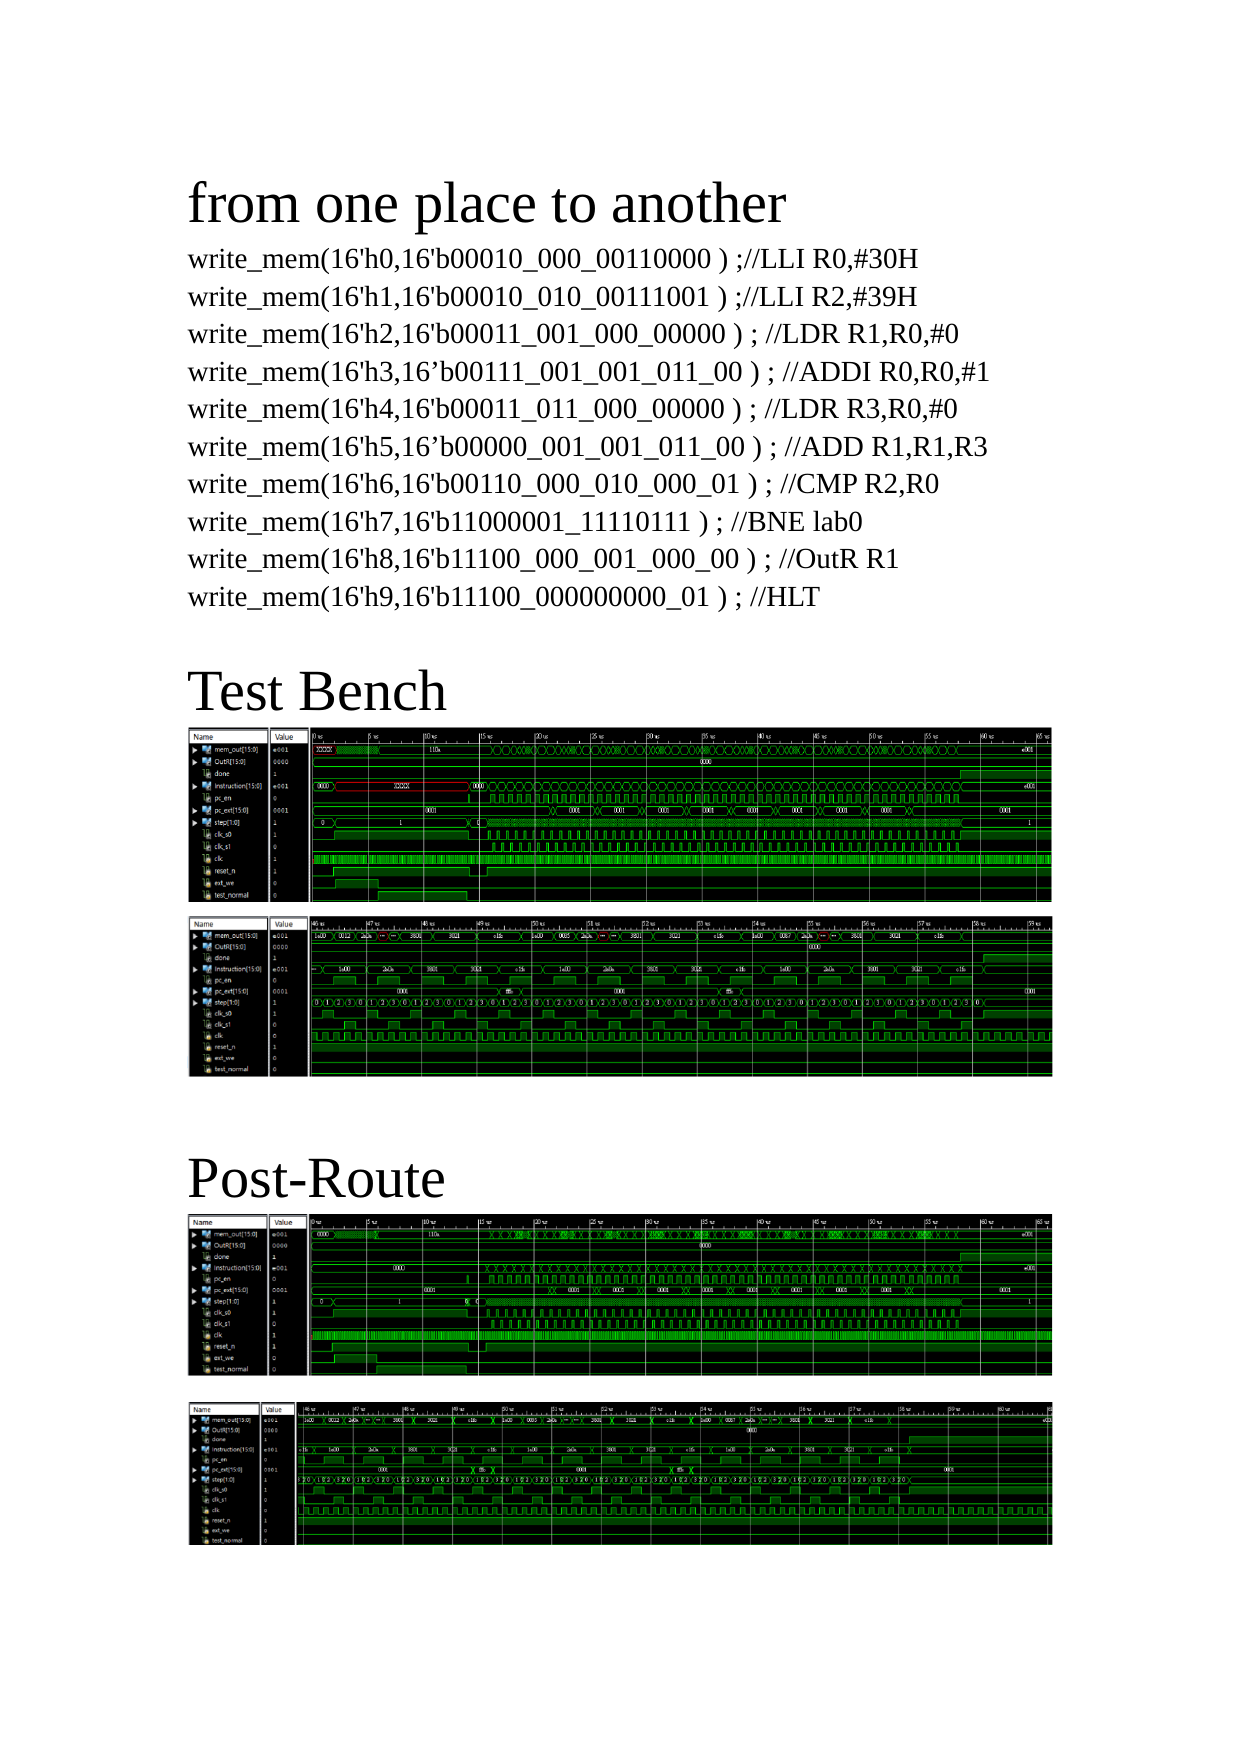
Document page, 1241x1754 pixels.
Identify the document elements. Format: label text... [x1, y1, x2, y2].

text write_mem(16'h0,16'b00010_000_00110000 ) ;//LLI R0,#30H [187, 239, 1053, 277]
text write_mem(16'h7,16'b11000001_11110111 ) ; //BNE lab0 [187, 502, 1053, 539]
picture [187, 914, 1053, 1077]
text write_mem(16'h4,16'b00011_011_000_00000 ) ; //LDR R3,R0,#0 write_mem(16'h5,16’b00000_001_001_011_00 ) ; //ADD R1,R1,R3 [187, 389, 1053, 464]
text write_mem(16'h3,16’b00111_001_001_011_00 ) ; //ADDI R0,R0,#1 [187, 352, 1053, 389]
picture [187, 727, 1053, 902]
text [187, 164, 1053, 239]
text write_mem(16'h2,16'b00011_001_000_00000 ) ; //LDR R1,R0,#0 [187, 314, 1053, 352]
text write_mem(16'h9,16'b11100_000000000_01 ) ; //HLT [187, 577, 1053, 614]
text Post-Route [187, 1139, 1053, 1214]
text Test Bench [187, 652, 1053, 727]
picture [187, 1402, 1053, 1545]
picture [187, 1214, 1053, 1376]
text write_mem(16'h1,16'b00010_010_00111001 ) ;//LLI R2,#39H [187, 277, 1053, 314]
text write_mem(16'h8,16'b11100_000_001_000_00 ) ; //OutR R1 [187, 539, 1053, 577]
text write_mem(16'h6,16'b00110_000_010_000_01 ) ; //CMP R2,R0 [187, 464, 1053, 502]
